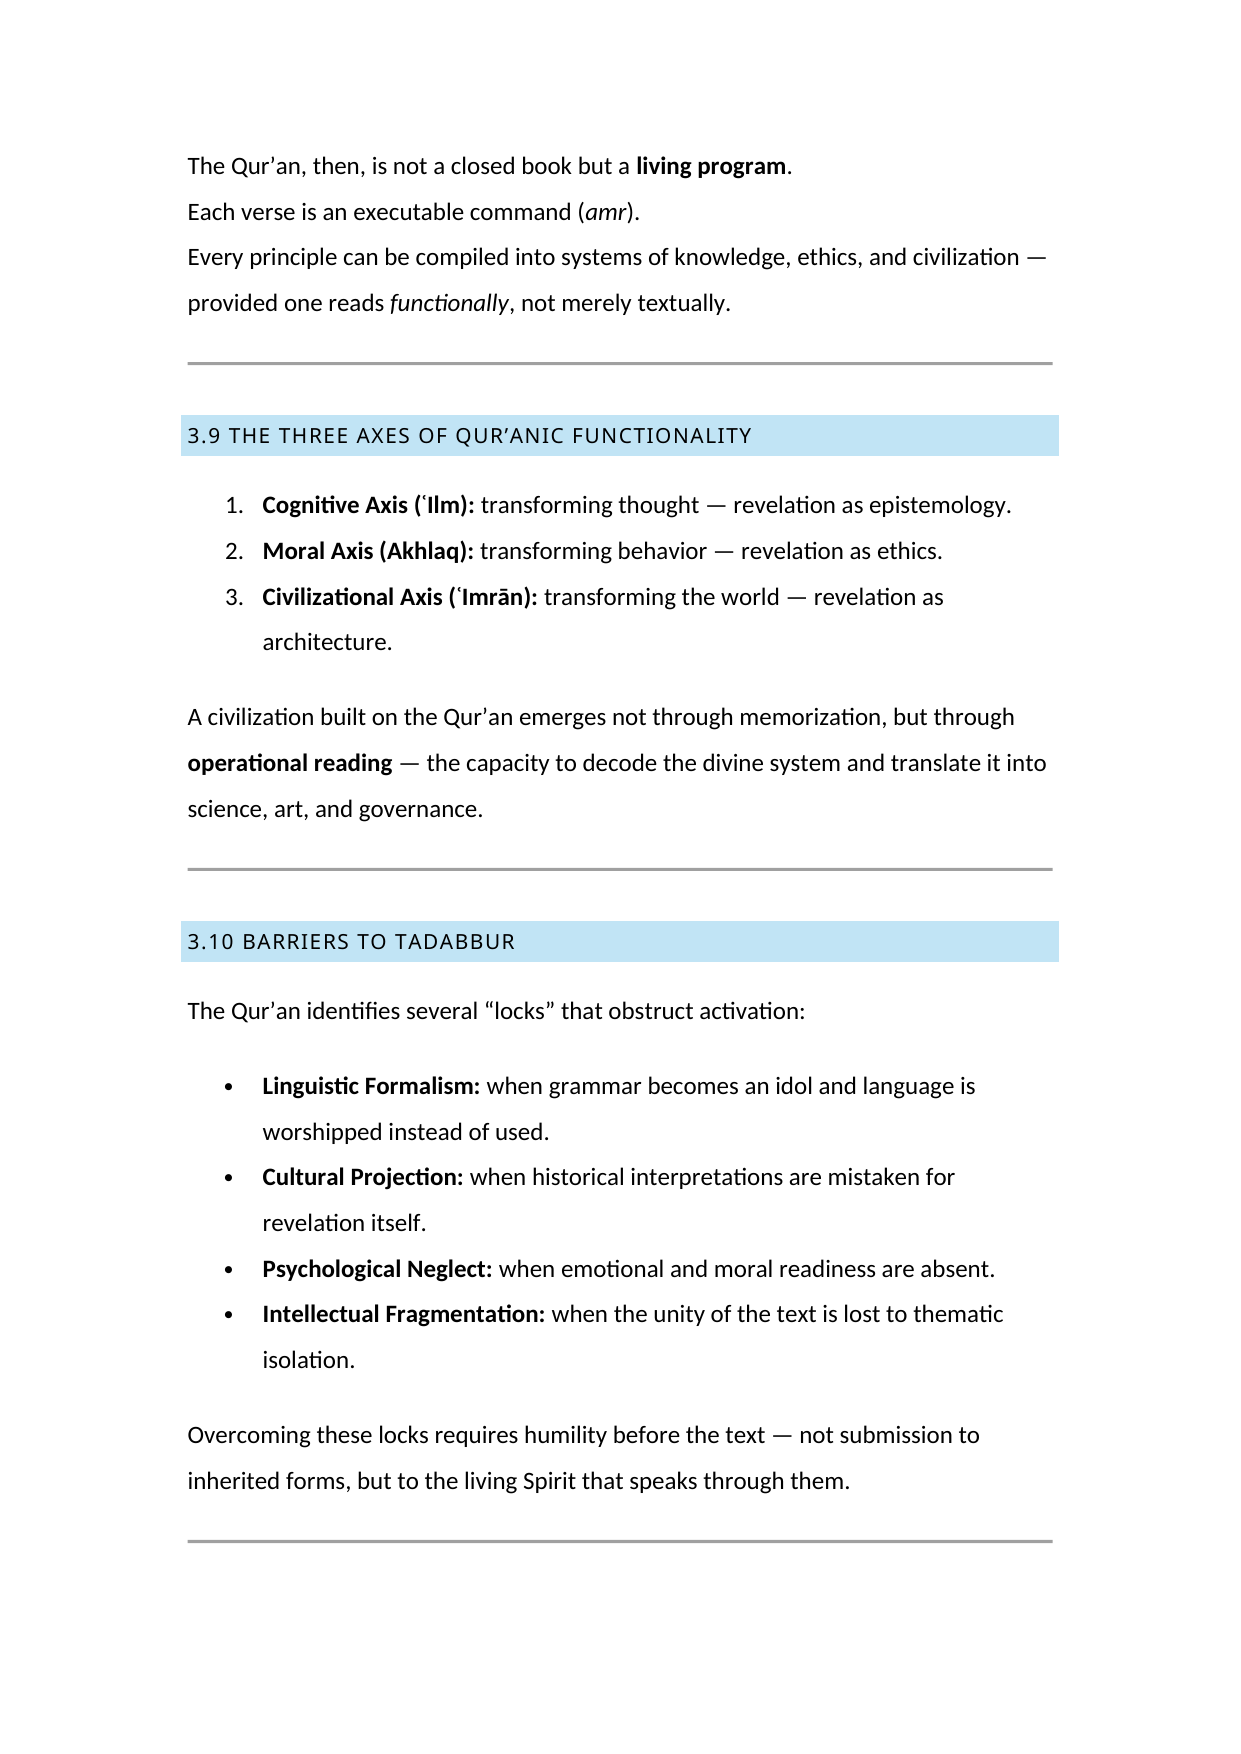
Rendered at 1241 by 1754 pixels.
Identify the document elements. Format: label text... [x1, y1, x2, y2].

subtitle Barriers to Tadabbur [188, 927, 1053, 956]
list Cultural Projection: when historical interpretations are mistaken for revelation itself. [225, 1161, 1053, 1238]
text Overcoming these locks requires humility before the text — not submission to inherited forms, but to the living Spirit that speaks through them. [187, 1419, 1053, 1496]
subtitle The Three Axes of Qur’anic Functionality [188, 421, 1053, 450]
list Moral Axis (Akhlaq): transforming behavior — revelation as ethics. [225, 535, 1053, 566]
list Civilizational Axis (ʿImrān): transforming the world — revelation as architecture. [225, 581, 1053, 657]
list Intellectual Fragmentation: when the unity of the text is lost to thematic isolation. [225, 1299, 1053, 1375]
text The Qur’an identifies several “locks” that obstruct activation: [187, 995, 1053, 1026]
list Cognitive Axis (ʿIlm): transforming thought — revelation as epistemology. [225, 489, 1053, 520]
text A civilization built on the Qur’an emerges not through memorization, but through operational reading — the capacity to decode the divine system and translate it into science, art, and governance. [187, 701, 1053, 823]
list Linguistic Formalism: when grammar becomes an idol and language is worshipped instead of used. [225, 1070, 1053, 1146]
text The Qur’an, then, is not a closed book but a living program. Each verse is an executable command (amr). Every principle can be compiled into systems of knowledge, ethics, and civilization — provided one reads functionally, not merely textually. [187, 150, 1053, 318]
list Psychological Neglect: when emotional and moral readiness are absent. [225, 1253, 1053, 1283]
